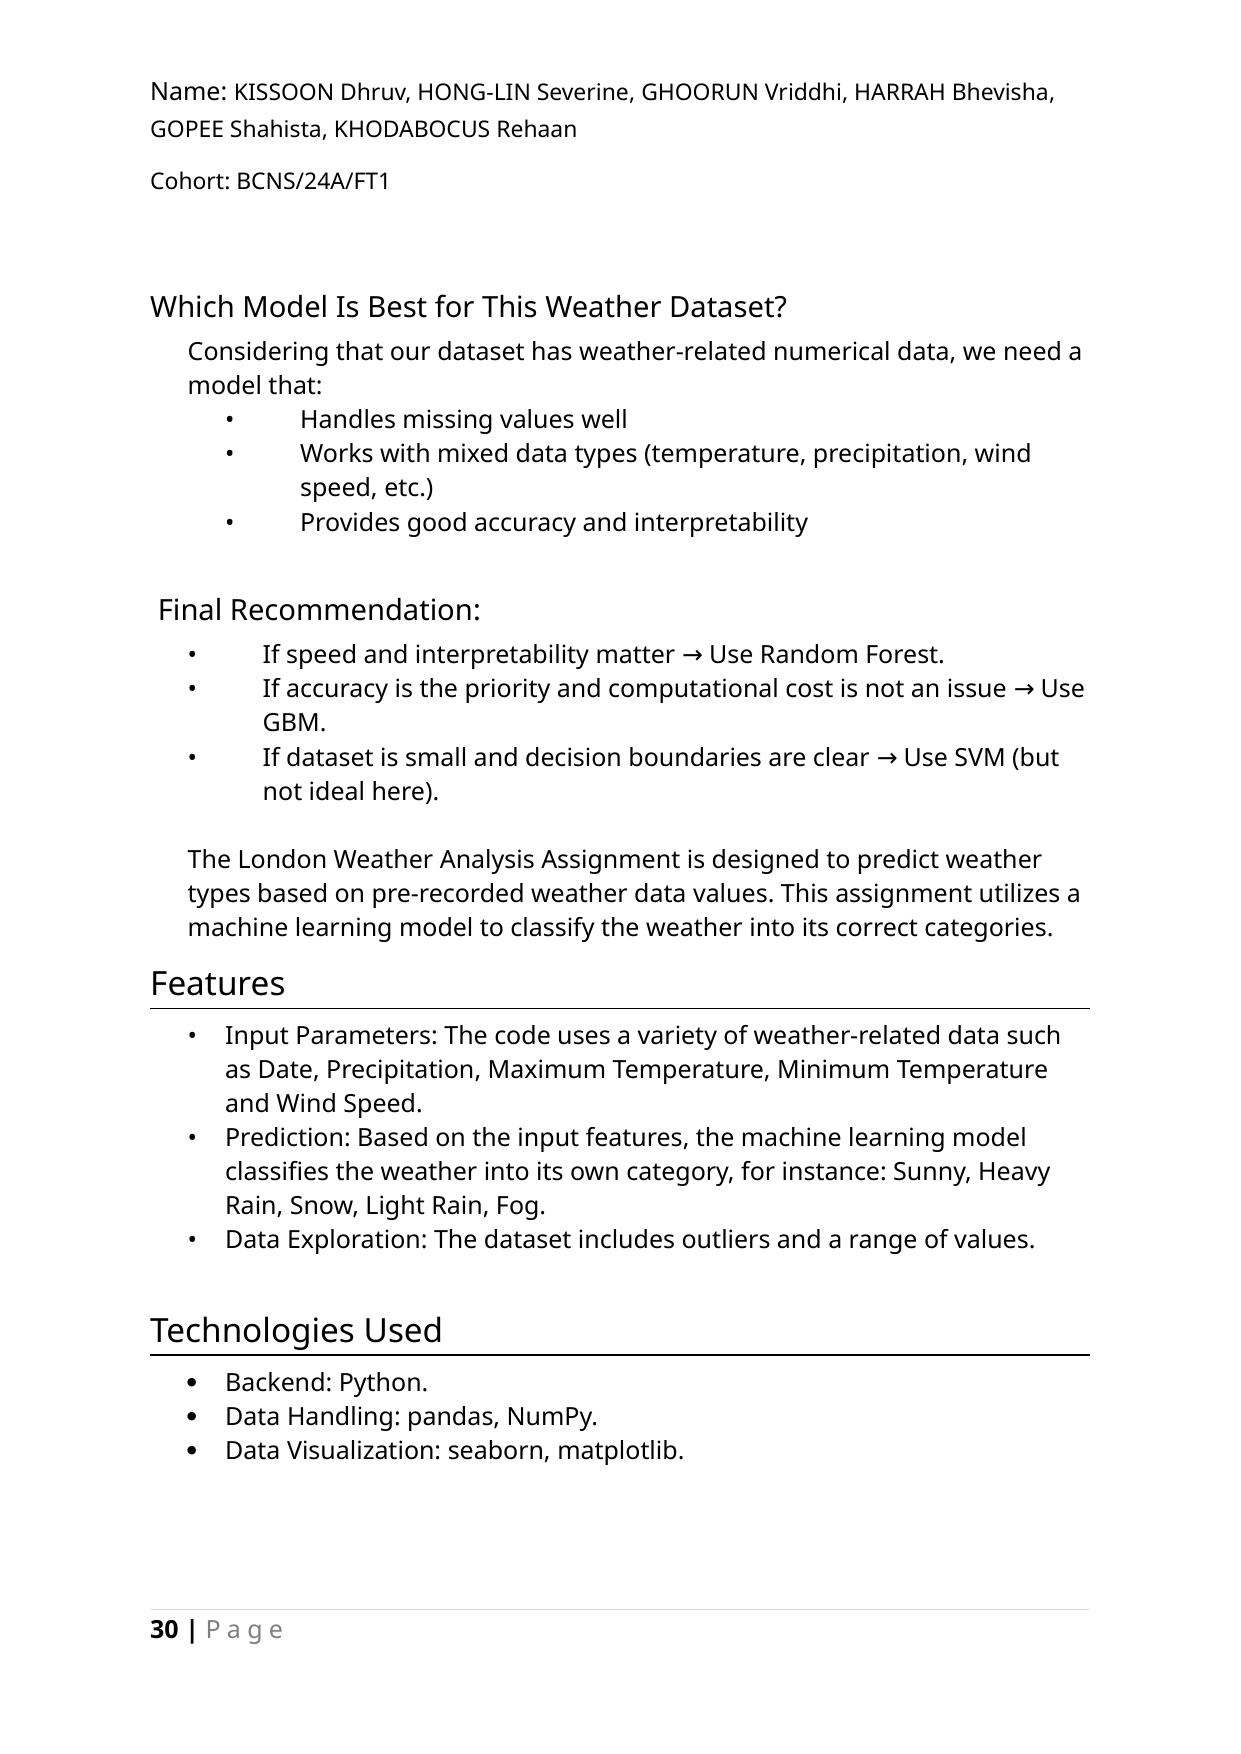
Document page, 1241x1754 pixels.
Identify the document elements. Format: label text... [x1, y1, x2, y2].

list If speed and interpretability matter → Use Random Forest. [187, 637, 1090, 671]
list Data Exploration: The dataset includes outliers and a range of values. [187, 1222, 1090, 1256]
text Which Model Is Best for This Weather Dataset? [150, 286, 1090, 326]
text Technologies Used [150, 1307, 1090, 1354]
list If dataset is small and decision boundaries are clear → Use SVM (but not ideal here). [187, 739, 1090, 807]
list Provides good accuracy and interpretability [225, 504, 1090, 538]
list Data Handling: pandas, NumPy. [187, 1398, 1090, 1432]
list Input Parameters: The code uses a variety of weather-related data such as Date, Precipitation, Maximum Temperature, Minimum Temperature and Wind Speed. [187, 1018, 1090, 1120]
text The London Weather Analysis Assignment is designed to predict weather types based on pre-recorded weather data values. This assignment utilizes a machine learning model to classify the weather into its correct categories. [187, 841, 1090, 943]
text Features [150, 960, 1090, 1008]
list Handles missing values well [225, 402, 1090, 436]
text Final Recommendation: [150, 589, 1090, 629]
list If accuracy is the priority and computational cost is not an issue → Use GBM. [187, 671, 1090, 739]
list Works with mixed data types (temperature, precipitation, wind speed, etc.) [225, 436, 1090, 504]
list Prediction: Based on the input features, the machine learning model classifies the weather into its own category, for instance: Sunny, Heavy Rain, Snow, Light Rain, Fog. [187, 1120, 1090, 1222]
list Data Visualization: seaborn, matplotlib. [187, 1432, 1090, 1466]
text Considering that our dataset has weather-related numerical data, we need a model that: [187, 334, 1090, 402]
list Backend: Python. [187, 1364, 1090, 1398]
